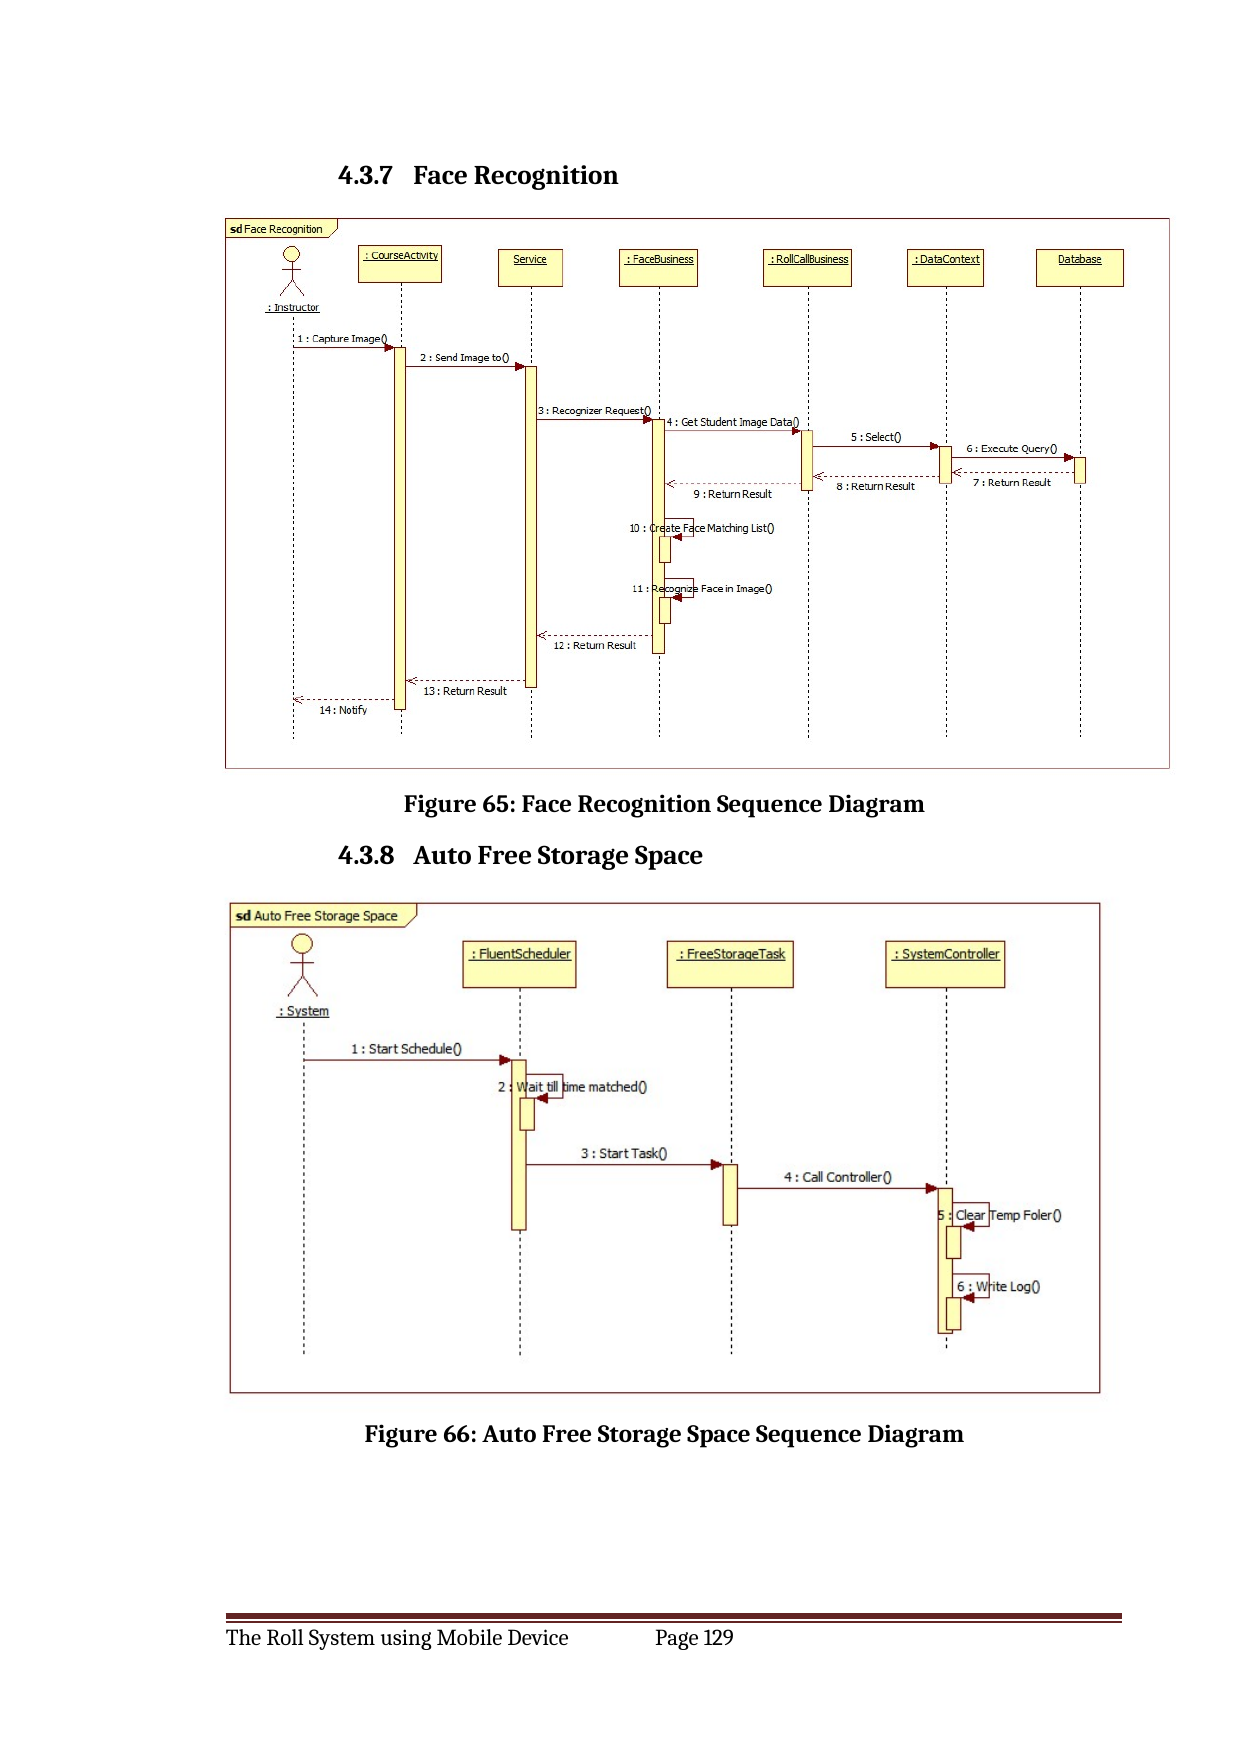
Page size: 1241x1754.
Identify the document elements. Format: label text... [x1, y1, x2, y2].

subtitle Auto Free Storage Space [338, 840, 1122, 871]
picture [206, 199, 1187, 786]
picture [206, 879, 1123, 1416]
text Figure 66: Auto Free Storage Space Sequence Diagram [207, 1420, 1122, 1448]
text Figure 65: Face Recognition Sequence Diagram [207, 790, 1122, 819]
subtitle Face Recognition [338, 160, 1122, 191]
